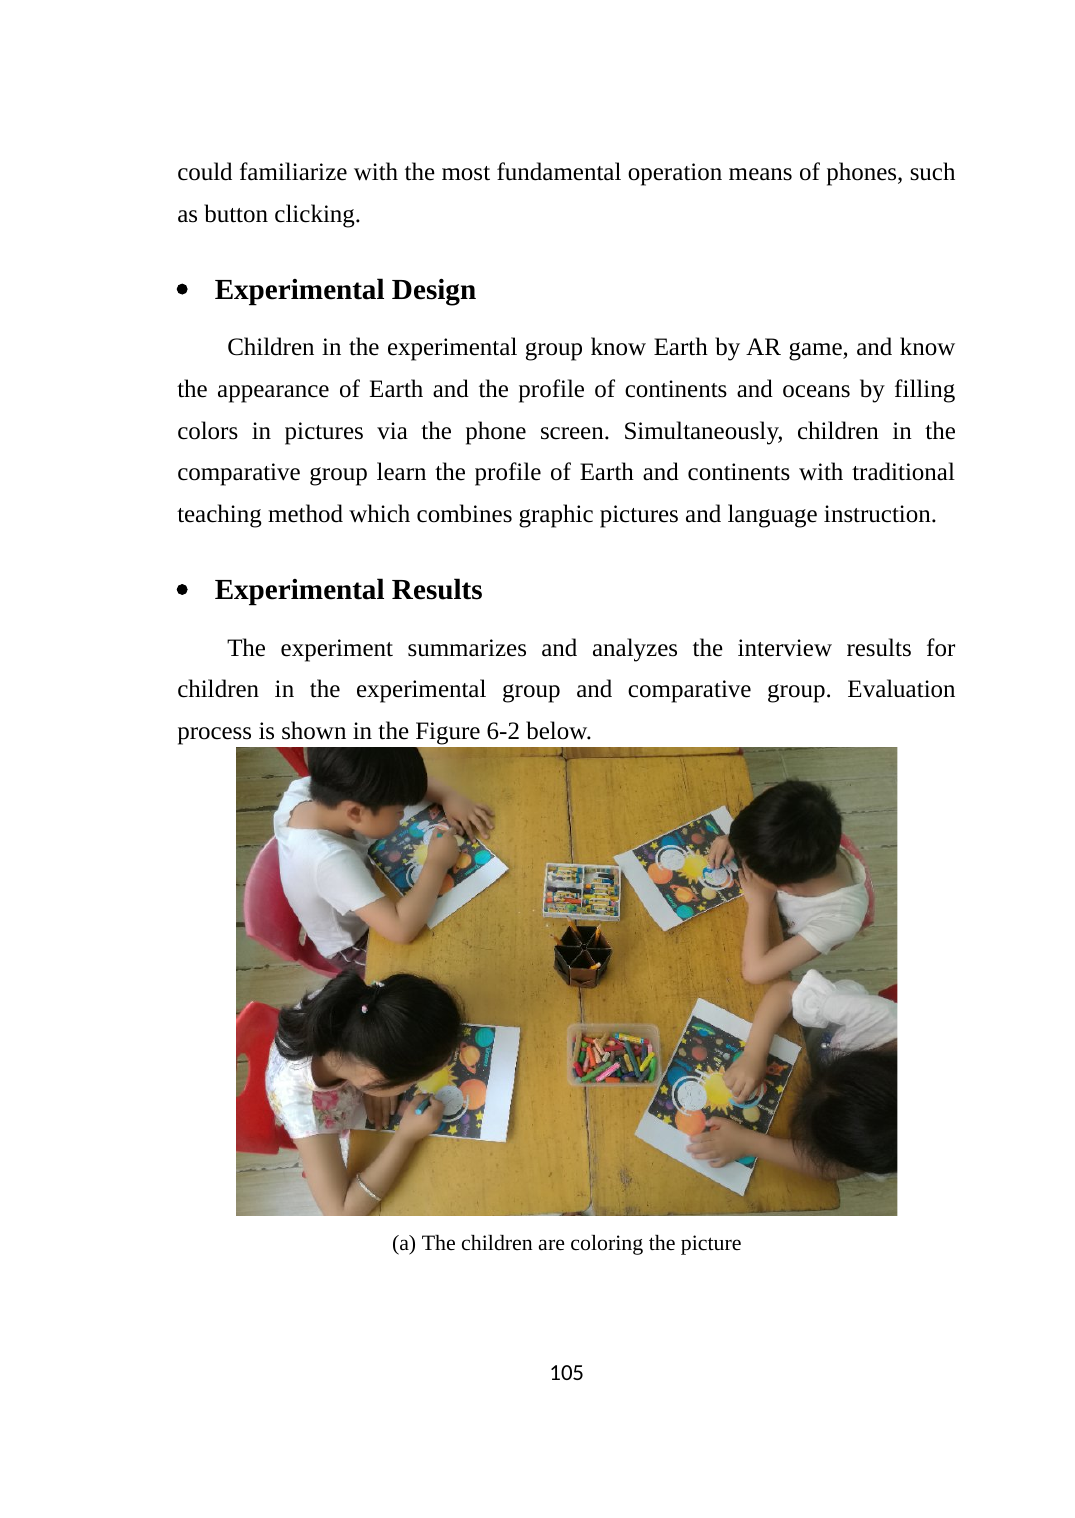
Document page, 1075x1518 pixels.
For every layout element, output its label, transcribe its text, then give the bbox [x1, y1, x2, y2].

text The experiment summarizes and analyzes the interview results for children in the experimental group and comparative group. Evaluation process is shown in the Figure 6-2 below. [177, 623, 956, 748]
picture [236, 747, 898, 1216]
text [177, 147, 956, 230]
text (a) The children are coloring the picture [177, 1230, 956, 1255]
list Experimental Design [177, 272, 956, 306]
text Children in the experimental group know Earth by AR game, and know the appearance of Earth and the profile of continents and oceans by filling colors in pictures via the phone screen. Simultaneously, children in the comparative group learn the profile of Earth and continents with traditional teaching method which combines graphic pictures and language instruction. [177, 322, 956, 531]
list Experimental Results [177, 572, 956, 606]
